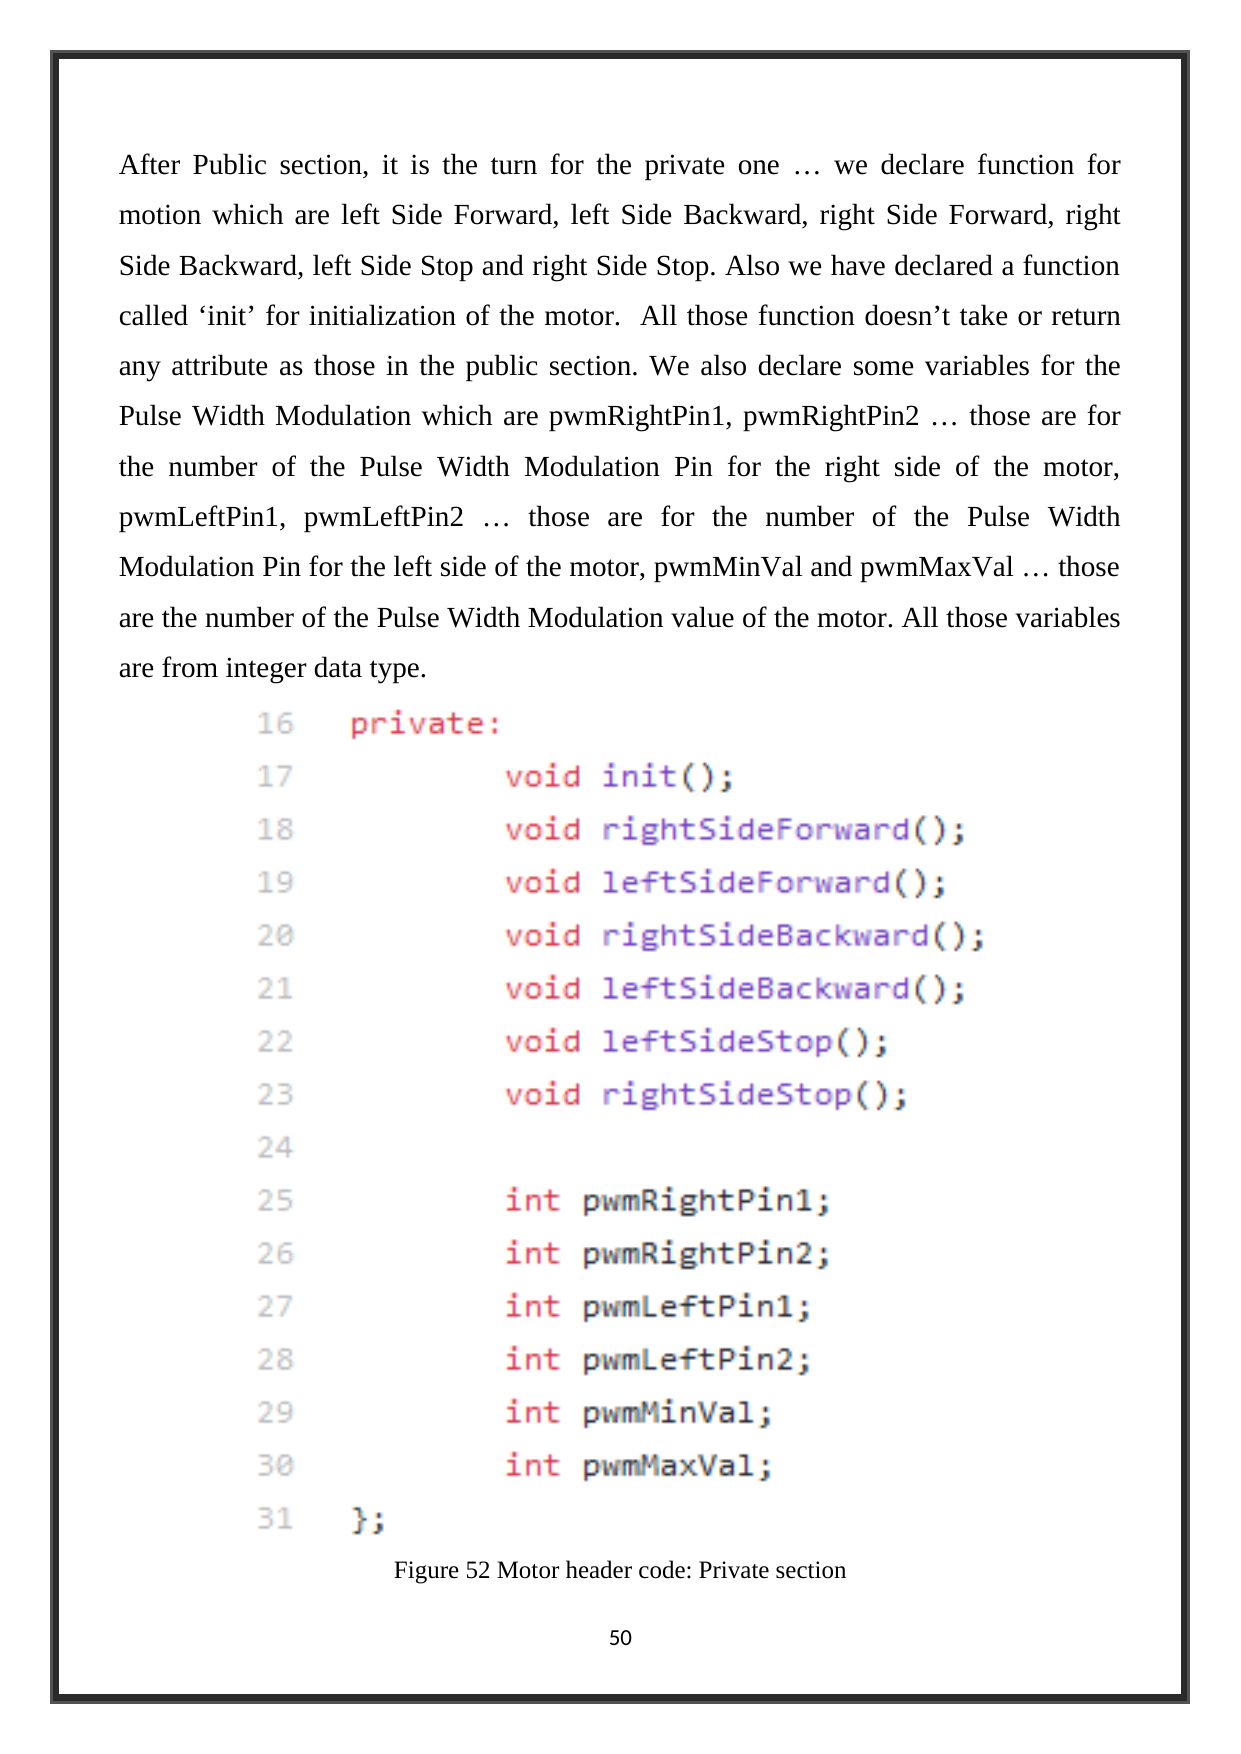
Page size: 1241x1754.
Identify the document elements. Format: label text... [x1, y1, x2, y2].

text Figure 52 Motor header code: Private section [118, 1556, 1122, 1584]
picture [243, 700, 997, 1556]
text After Public section, it is the turn for the private one … we declare function for motion which are left Side Forward, left Side Backward, right Side Forward, right Side Backward, left Side Stop and right Side Stop. Also we have declared a function called ‘init’ for initialization of the motor. All those function doesn’t take or return any attribute as those in the public section. We also declare some variables for the Pulse Width Modulation which are pwmRightPin1, pwmRightPin2 … those are for the number of the Pulse Width Modulation Pin for the right side of the motor, pwmLeftPin1, pwmLeftPin2 … those are for the number of the Pulse Width Modulation Pin for the left side of the motor, pwmMinVal and pwmMaxVal … those are the number of the Pulse Width Modulation value of the motor. All those variables are from integer data type. [118, 147, 1122, 684]
